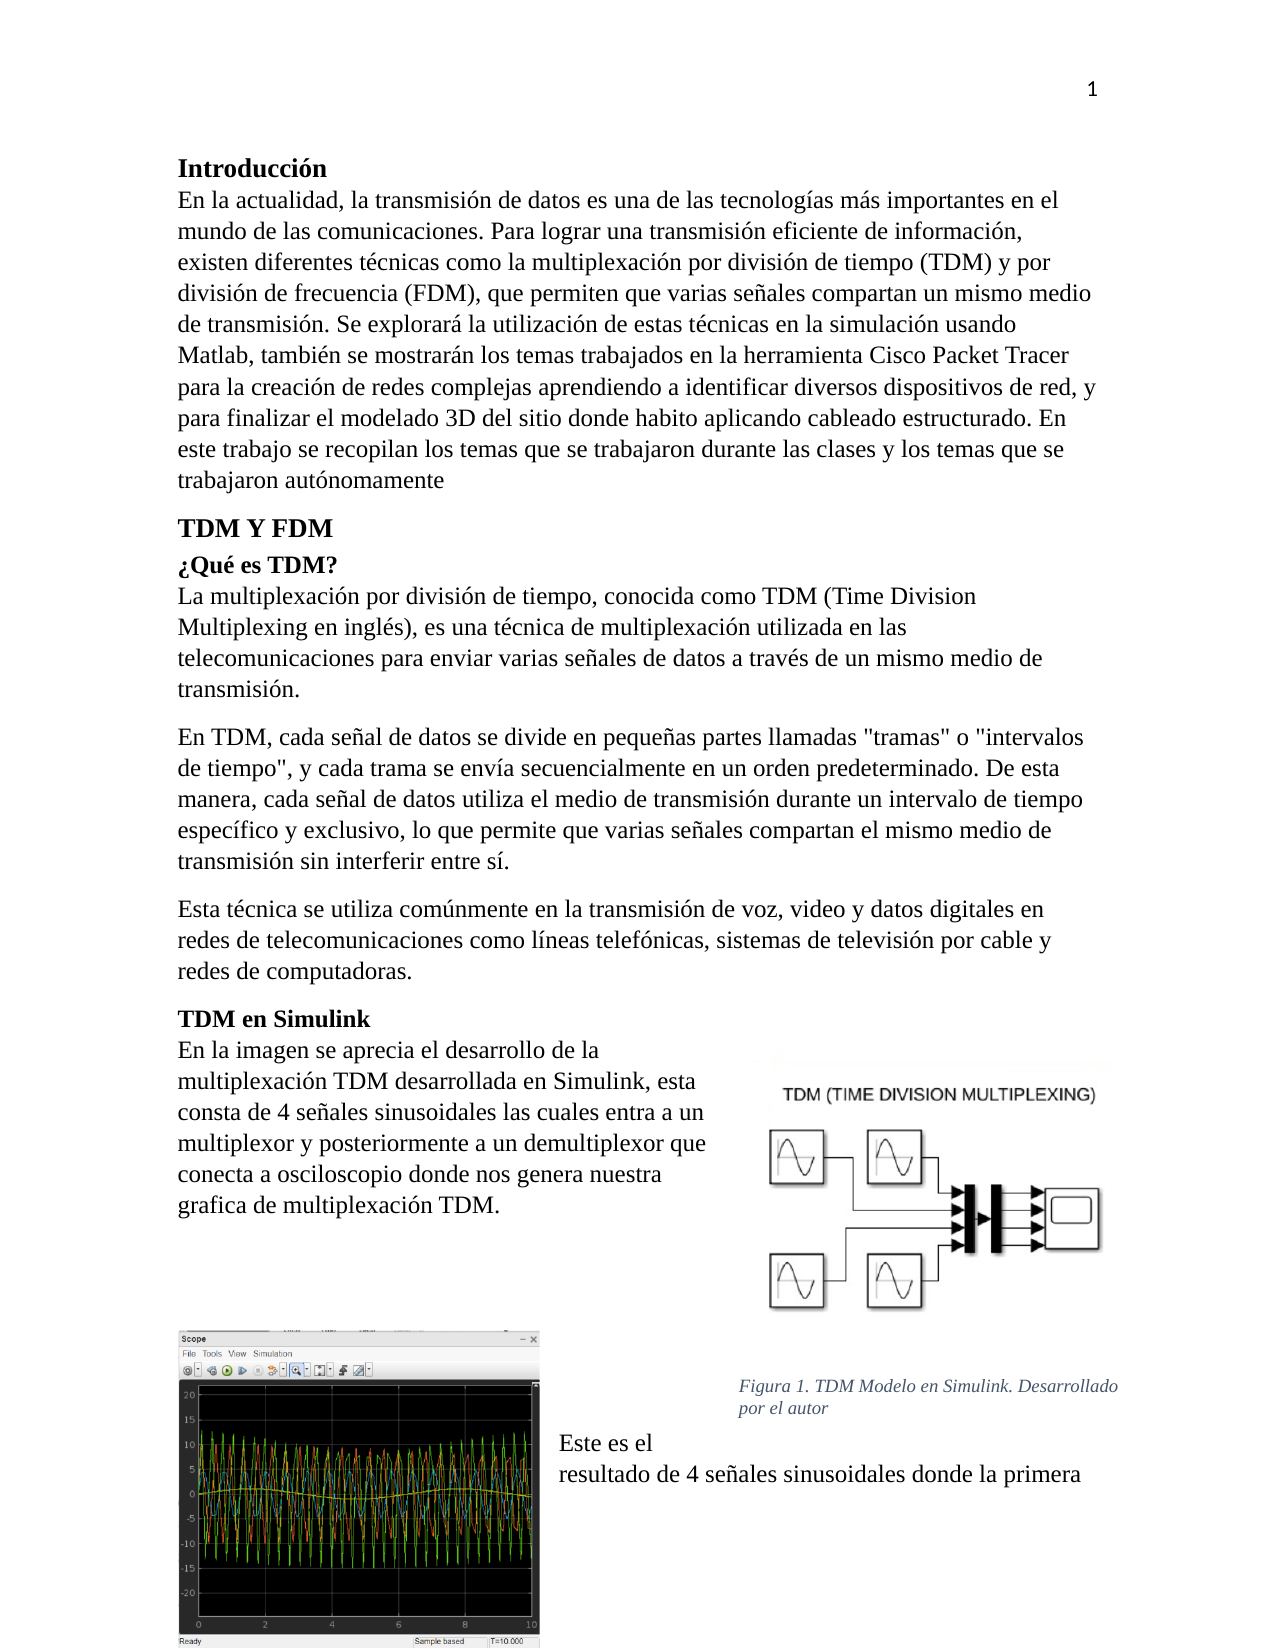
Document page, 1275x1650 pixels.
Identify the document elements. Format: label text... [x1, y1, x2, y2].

text En la actualidad, la transmisión de datos es una de las tecnologías más importantes en el mundo de las comunicaciones. Para lograr una transmisión eficiente de información, existen diferentes técnicas como la multiplexación por división de tiempo (TDM) y por división de frecuencia (FDM), que permiten que varias señales compartan un mismo medio de transmisión. Se explorará la utilización de estas técnicas en la simulación usando Matlab, también se mostrarán los temas trabajados en la herramienta Cisco Packet Tracer para la creación de redes complejas aprendiendo a identificar diversos dispositivos de red, y para finalizar el modelado 3D del sitio donde habito aplicando cableado estructurado. En este trabajo se recopilan los temas que se trabajaron durante las clases y los temas que se trabajaron autónomamente [177, 185, 1098, 493]
picture [738, 1033, 1129, 1362]
subtitle ¿Qué es TDM? [177, 550, 1098, 579]
text Esta técnica se utiliza comúnmente en la transmisión de voz, video y datos digitales en redes de telecomunicaciones como líneas telefónicas, sistemas de televisión por cable y redes de computadoras. [177, 894, 1098, 985]
subtitle TDM Y FDM [177, 512, 1098, 543]
subtitle TDM en Simulink [177, 1004, 1098, 1032]
picture [177, 1330, 540, 1647]
text En TDM, cada señal de datos se divide en pequeñas partes llamadas "tramas" o "intervalos de tiempo", y cada trama se envía secuencialmente en un orden predeterminado. De esta manera, cada señal de datos utiliza el medio de transmisión durante un intervalo de tiempo específico y exclusivo, lo que permite que varias señales compartan el mismo medio de transmisión sin interferir entre sí. [177, 722, 1098, 875]
text En la imagen se aprecia el desarrollo de la multiplexación TDM desarrollada en Simulink, esta consta de 4 señales sinusoidales las cuales entra a un multiplexor y posteriormente a un demultiplexor que conecta a osciloscopio donde nos genera nuestra grafica de multiplexación TDM. [177, 1035, 738, 1219]
text La multiplexación por división de tiempo, conocida como TDM (Time Division Multiplexing en inglés), es una técnica de multiplexación utilizada en las telecomunicaciones para enviar varias señales de datos a través de un mismo medio de transmisión. [177, 581, 1098, 703]
subtitle Introducción [177, 152, 1098, 183]
